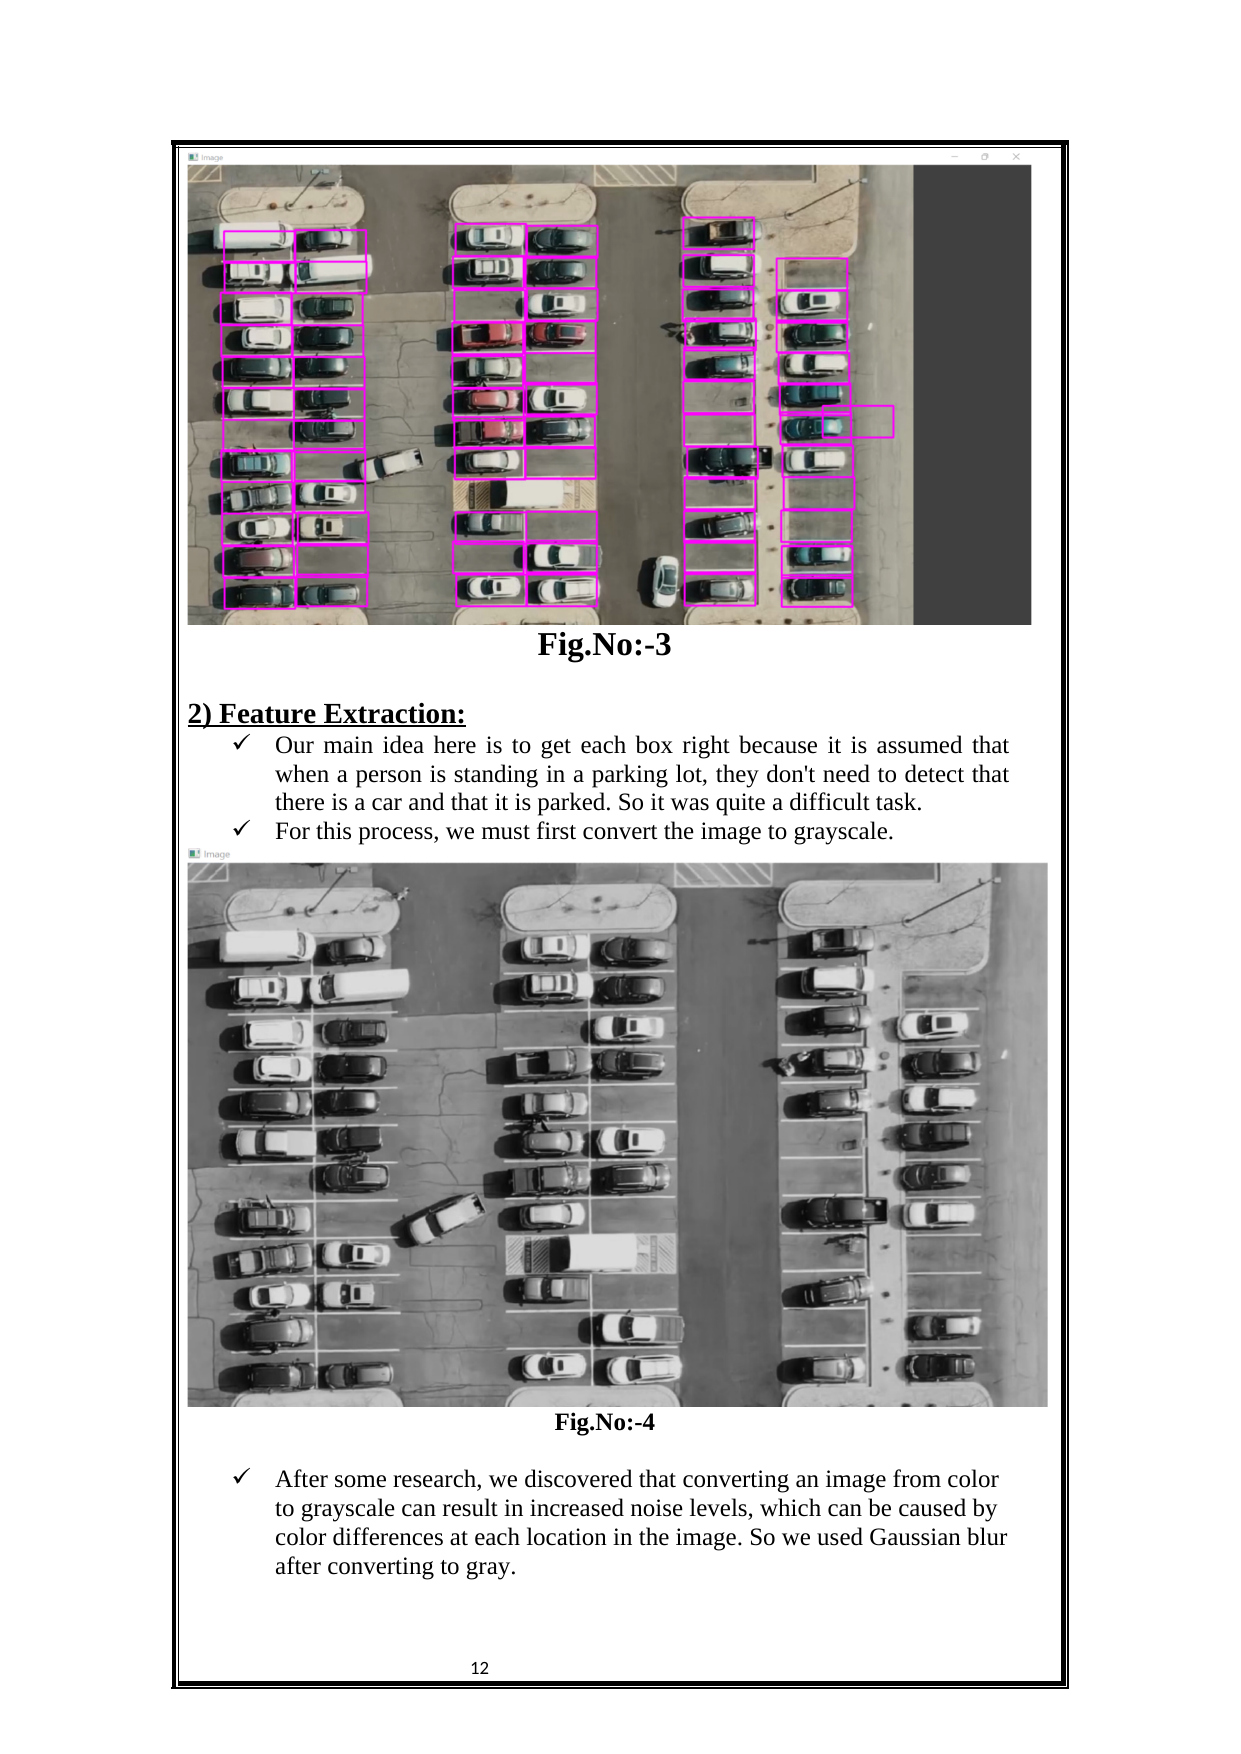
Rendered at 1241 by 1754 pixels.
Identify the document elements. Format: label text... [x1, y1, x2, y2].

list For this process, we must first convert the image to grayscale. [231, 816, 1011, 845]
picture [187, 150, 1032, 625]
list Our main idea here is to get each box right because it is assumed that when a person is standing in a parking lot, they don't need to detect that there is a car and that it is parked. So it was quite a difficult task. [231, 730, 1011, 816]
text 2) Feature Extraction: [187, 696, 1011, 730]
list After some research, we discovered that converting an image from color to grayscale can result in increased noise levels, which can be caused by color differences at each location in the image. So we used Gaussian blur after converting to gray. [231, 1464, 1011, 1579]
text Fig.No:-4 [199, 1407, 1011, 1436]
picture [187, 845, 1048, 1407]
text Fig.No:-3 [199, 625, 1011, 663]
